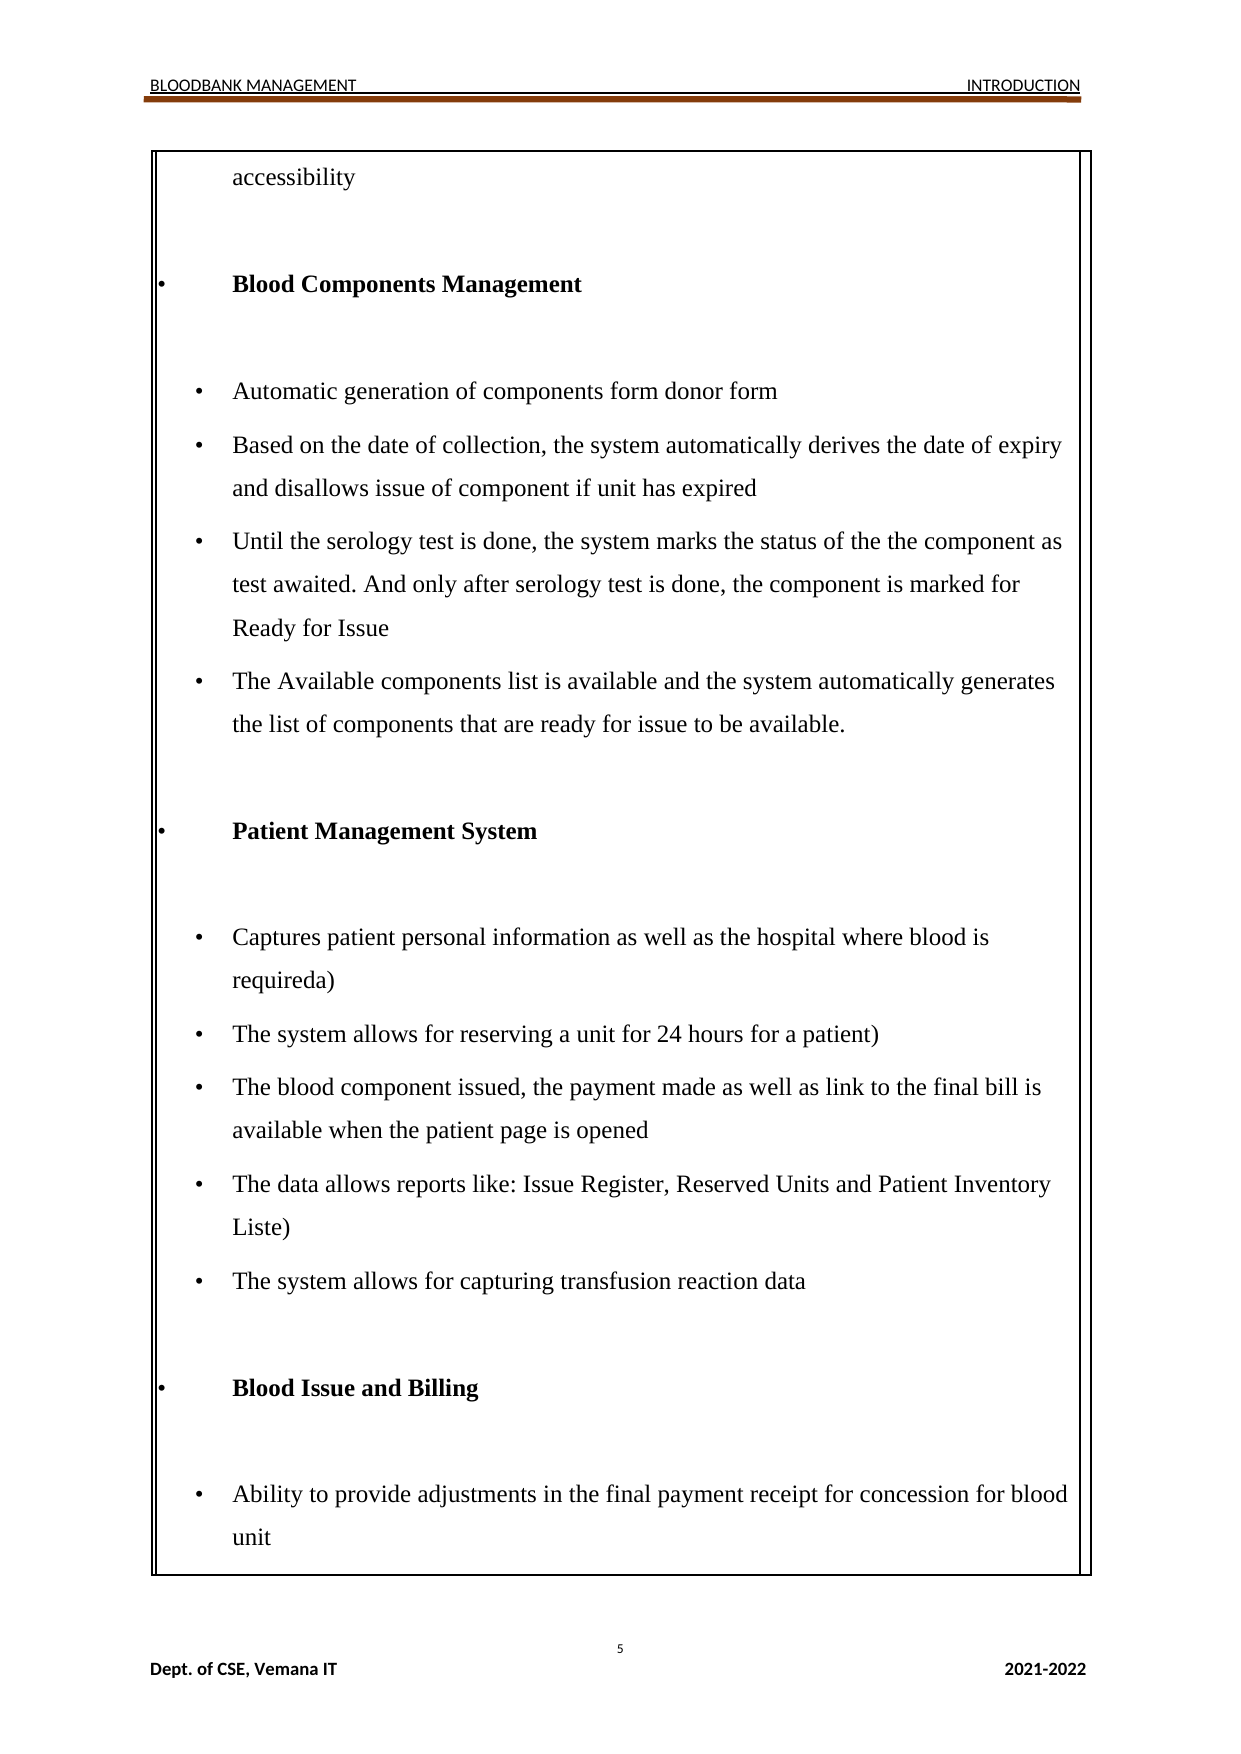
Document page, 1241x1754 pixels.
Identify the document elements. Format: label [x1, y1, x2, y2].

table_header [157, 152, 1079, 1574]
table_header [1081, 152, 1090, 1574]
